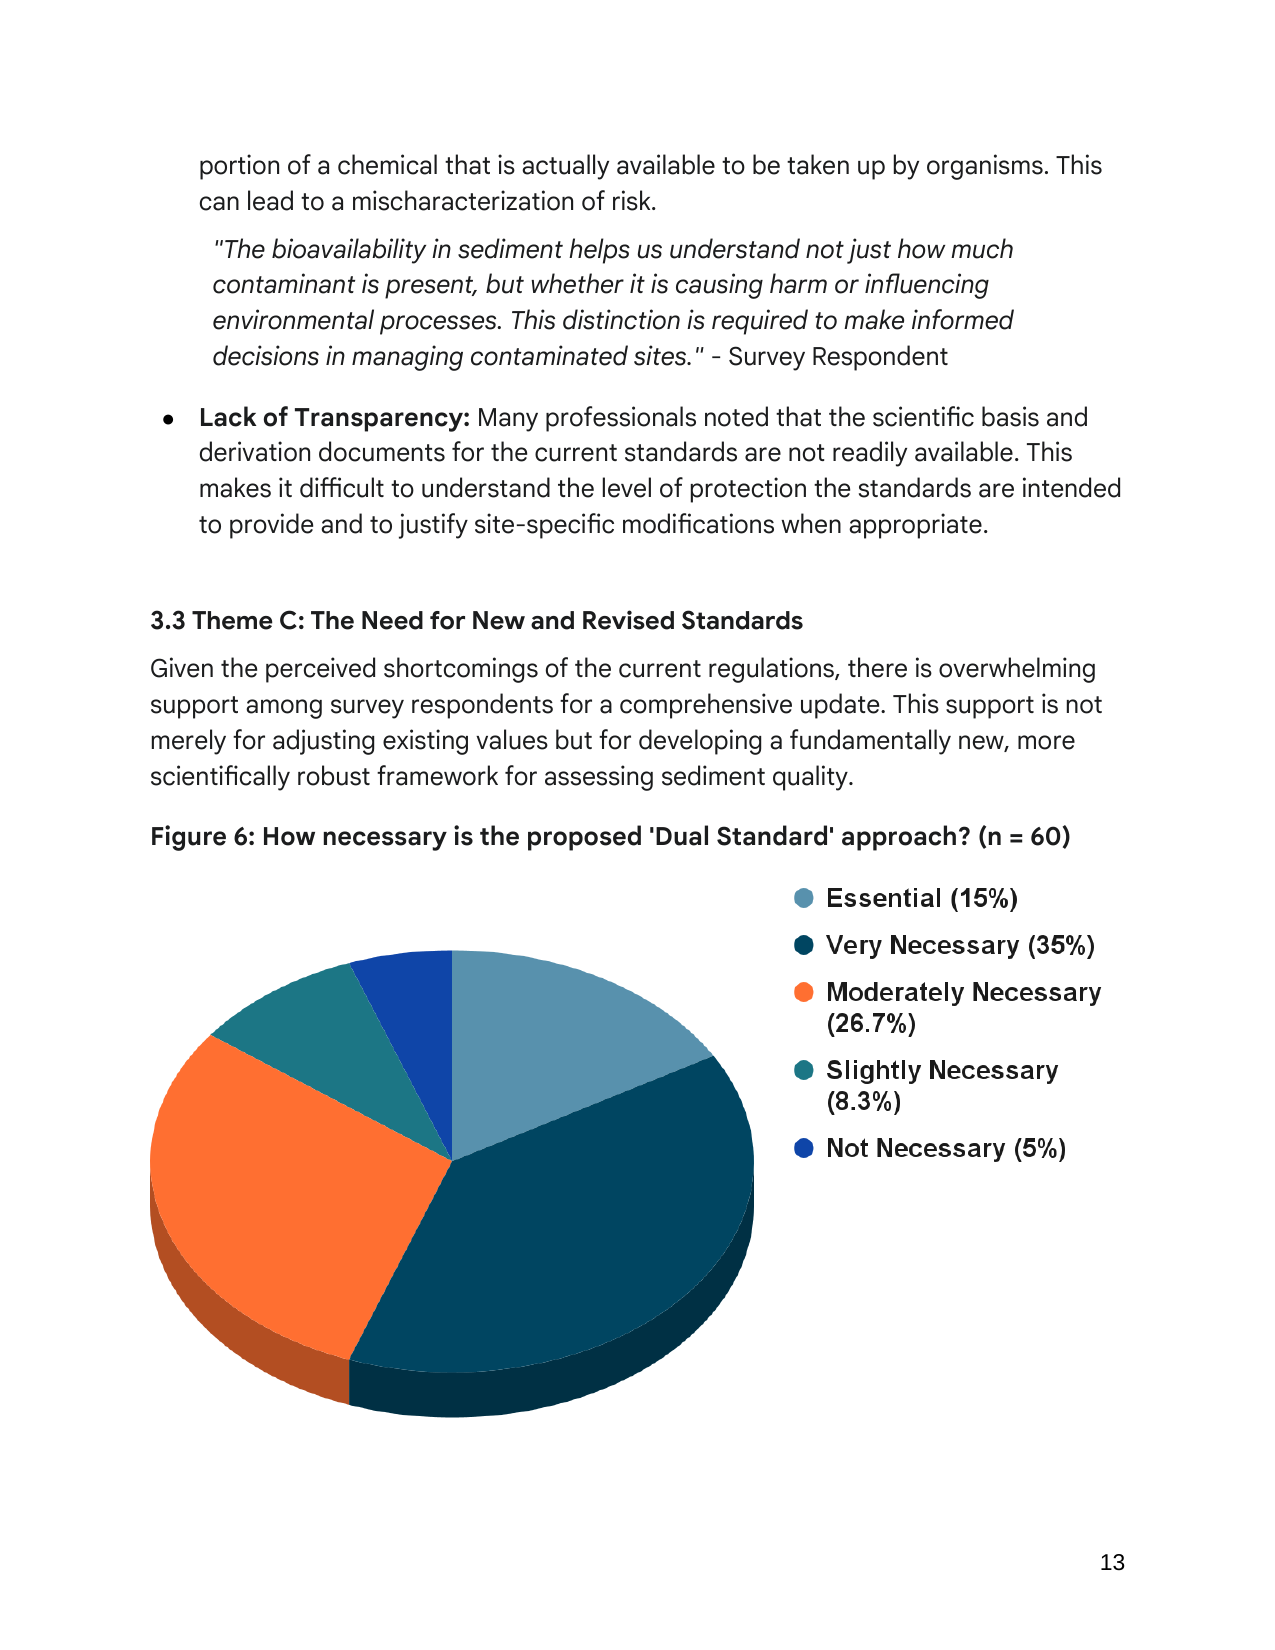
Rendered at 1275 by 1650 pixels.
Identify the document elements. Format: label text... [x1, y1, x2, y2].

picture [150, 882, 1125, 1485]
text Figure 6: How necessary is the proposed 'Dual Standard' approach? (n = 60) [150, 822, 1125, 853]
text Given the perceived shortcomings of the current regulations, there is overwhelming support among survey respondents for a comprehensive update. This support is not merely for adjusting existing values but for developing a fundamentally new, more scientifically robust framework for assessing sediment quality. [150, 654, 1125, 792]
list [161, 150, 1125, 217]
subtitle 3.3 Theme C: The Need for New and Revised Standards [150, 606, 1125, 637]
list Lack of Transparency: Many professionals noted that the scientific basis and derivation documents for the current standards are not readily available. This makes it difficult to understand the level of protection the standards are intended to provide and to justify site-specific modifications when appropriate. [161, 402, 1125, 540]
text "The bioavailability in sediment helps us understand not just how much contaminant is present, but whether it is causing harm or influencing environmental processes. This distinction is required to make informed decisions in managing contaminated sites." - Survey Respondent [212, 234, 1062, 372]
